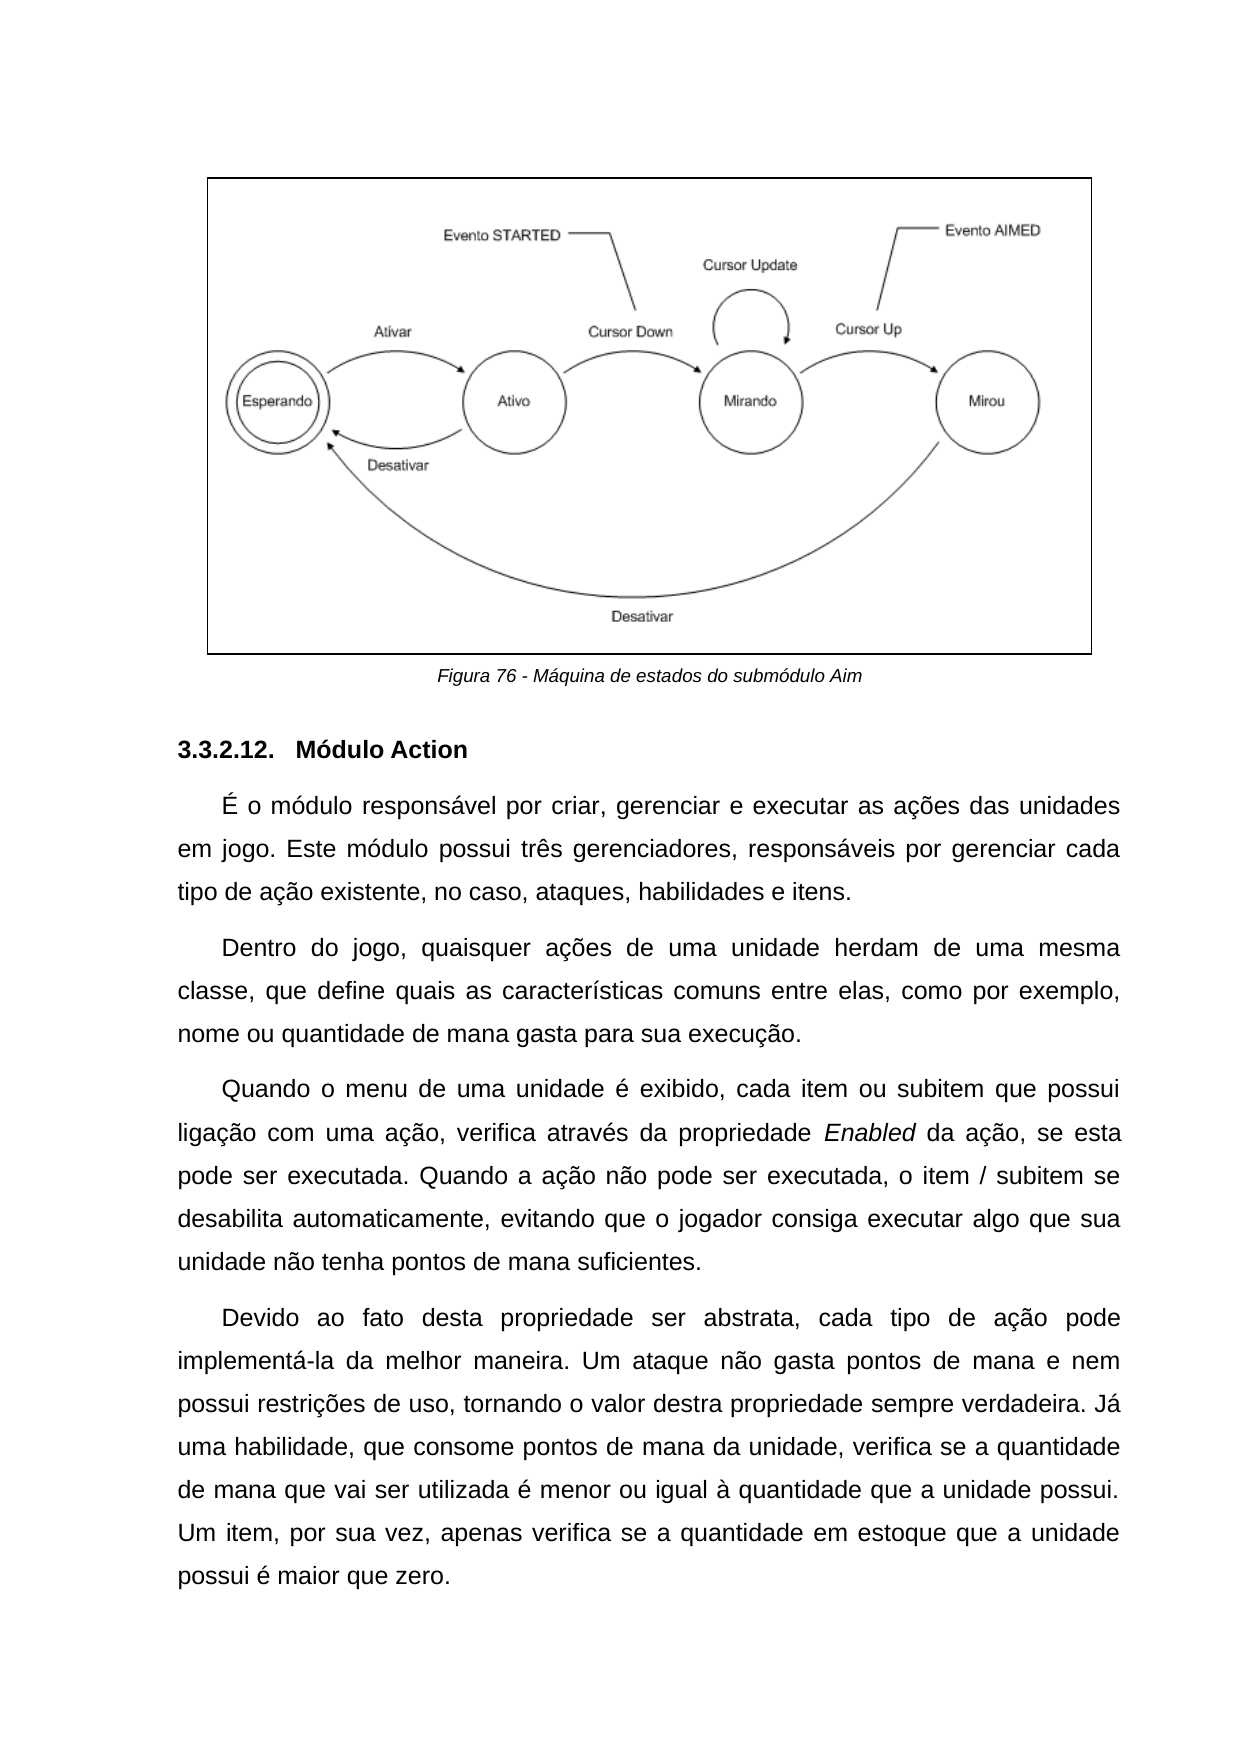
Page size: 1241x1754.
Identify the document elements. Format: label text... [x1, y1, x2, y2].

text É o módulo responsável por criar, gerenciar e executar as ações das unidades em jogo. Este módulo possui três gerenciadores, responsáveis por gerenciar cada tipo de ação existente, no caso, ataques, habilidades e itens. [177, 791, 1122, 906]
text Devido ao fato desta propriedade ser abstrata, cada tipo de ação pode implementá-la da melhor maneira. Um ataque não gasta pontos de mana e nem possui restrições de uso, tornando o valor destra propriedade sempre verdadeira. Já uma habilidade, que consome pontos de mana da unidade, verifica se a quantidade de mana que vai ser utilizada é menor ou igual à quantidade que a unidade possui. Um item, por sua vez, apenas verifica se a quantidade em estoque que a unidade possui é maior que zero. [177, 1303, 1122, 1590]
text Dentro do jogo, quaisquer ações de uma unidade herdam de uma mesma classe, que define quais as características comuns entre elas, como por exemplo, nome ou quantidade de mana gasta para sua execução. [177, 933, 1122, 1048]
text Quando o menu de uma unidade é exibido, cada item ou subitem que possui ligação com uma ação, verifica através da propriedade Enabled da ação, se esta pode ser executada. Quando a ação não pode ser executada, o item / subitem se desabilita automaticamente, evitando que o jogador consiga executar algo que sua unidade não tenha pontos de mana suficientes. [177, 1074, 1122, 1276]
subtitle Módulo Action [177, 735, 1122, 764]
picture [208, 179, 1091, 653]
